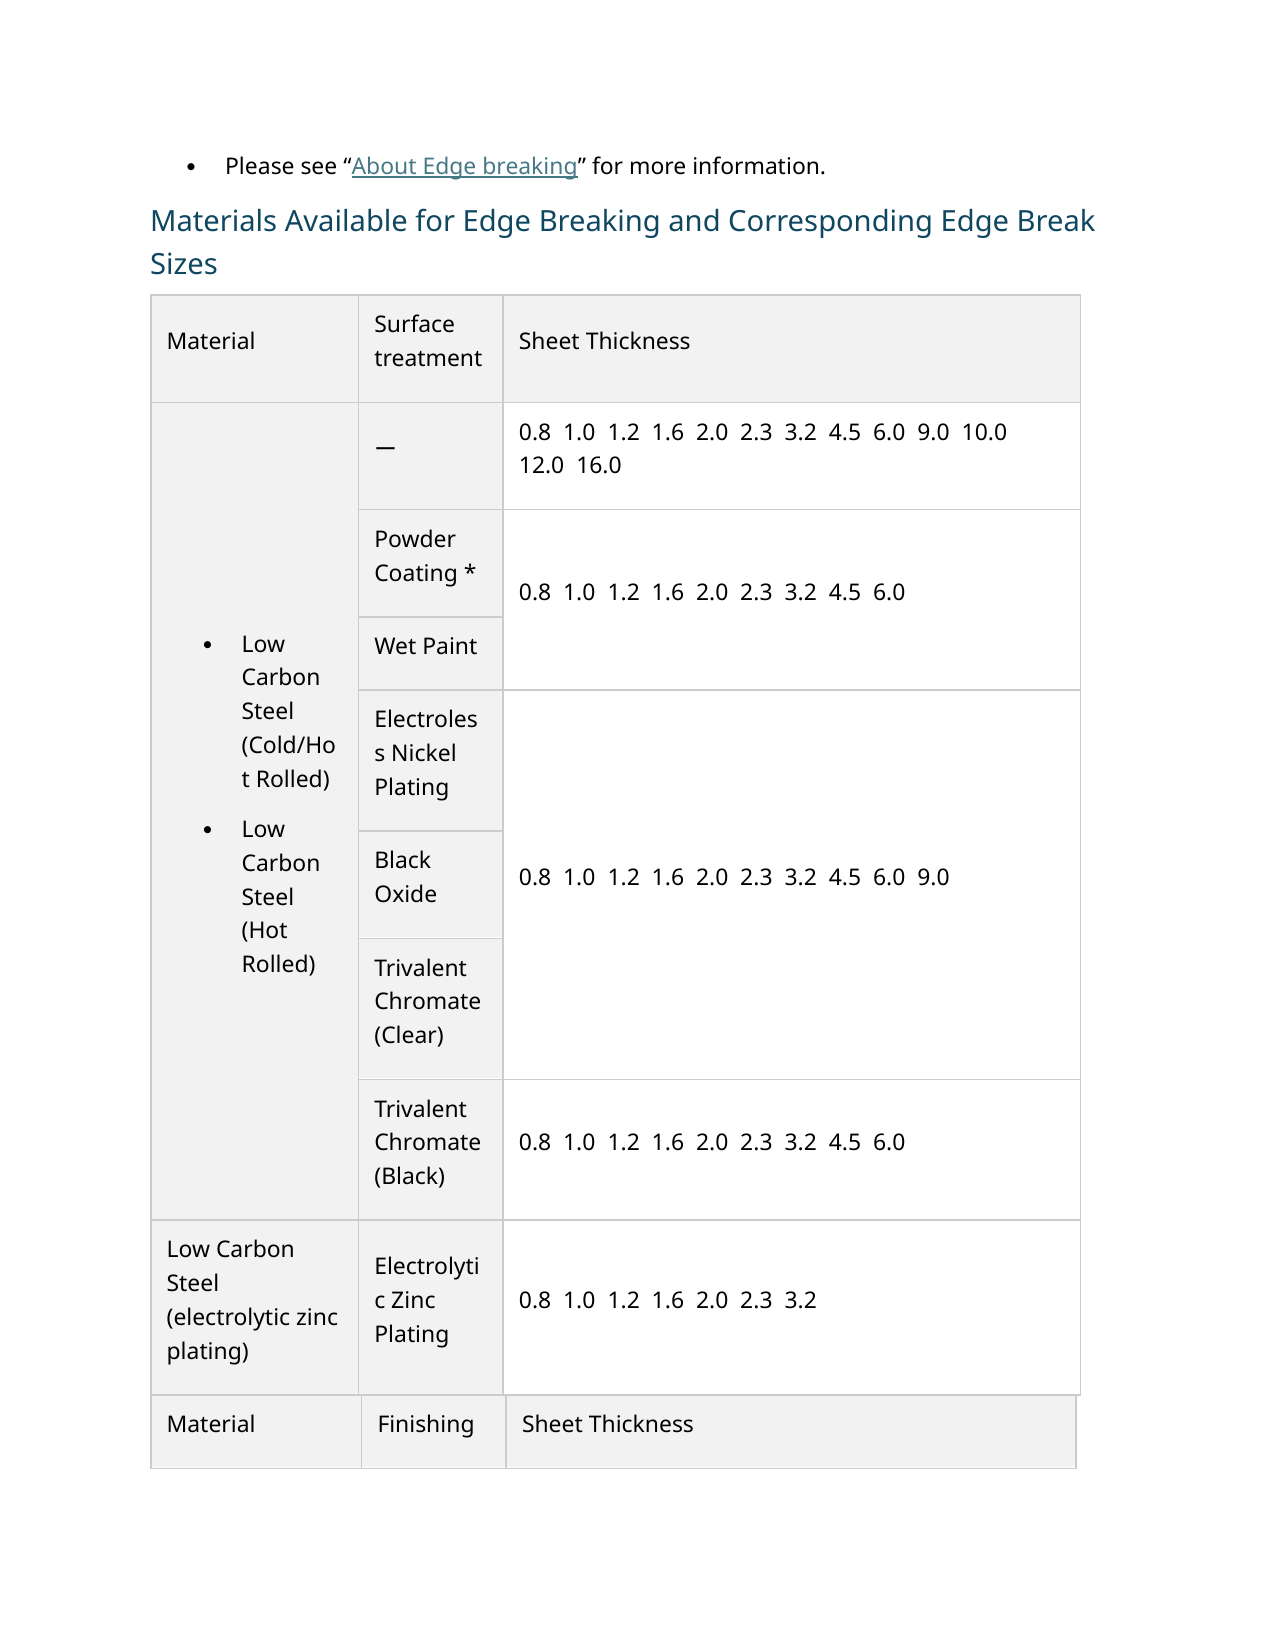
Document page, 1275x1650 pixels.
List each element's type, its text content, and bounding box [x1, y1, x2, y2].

table_cell Electroless Nickel Plating [359, 691, 502, 830]
table_cell Low Carbon Steel (electrolytic zinc plating) [152, 1221, 358, 1394]
table_cell Electrolytic Zinc Plating [359, 1221, 502, 1394]
table_cell Trivalent Chromate (Clear) [359, 939, 502, 1078]
table_cell 0.8 1.0 1.2 1.6 2.0 2.3 3.2 4.5 6.0 9.0 [504, 691, 1080, 1078]
table_cell Sheet Thickness [507, 1396, 1075, 1467]
table_cell Low Carbon Steel (Cold/Hot Rolled) Low Carbon Steel (Hot Rolled) [152, 403, 358, 1219]
table_cell Finishing Method [362, 1396, 505, 1467]
table_cell Wet Paint [359, 618, 502, 689]
table_cell Black Oxide [359, 832, 502, 937]
subtitle Materials Available for Edge Breaking and Corresponding Edge Break Sizes [150, 200, 1125, 283]
table_cell Trivalent Chromate (Black) [359, 1080, 502, 1219]
list Please see “About Edge breaking” for more information. [187, 150, 1125, 181]
table_cell 0.8 1.0 1.2 1.6 2.0 2.3 3.2 4.5 6.0 9.0 10.0 12.0 16.0 [504, 403, 1080, 509]
table_cell 0.8 1.0 1.2 1.6 2.0 2.3 3.2 4.5 6.0 [504, 510, 1080, 689]
table_header Material [152, 296, 358, 402]
table_cell 0.8 1.0 1.2 1.6 2.0 2.3 3.2 [504, 1221, 1080, 1394]
table_cell Material [152, 1396, 361, 1467]
table_cell 0.8 1.0 1.2 1.6 2.0 2.3 3.2 4.5 6.0 [504, 1080, 1080, 1219]
table_cell Powder Coating * [359, 510, 502, 616]
table_header Sheet Thickness [504, 296, 1080, 402]
table_cell ー [359, 403, 502, 509]
table_header Surface treatment [359, 296, 502, 402]
